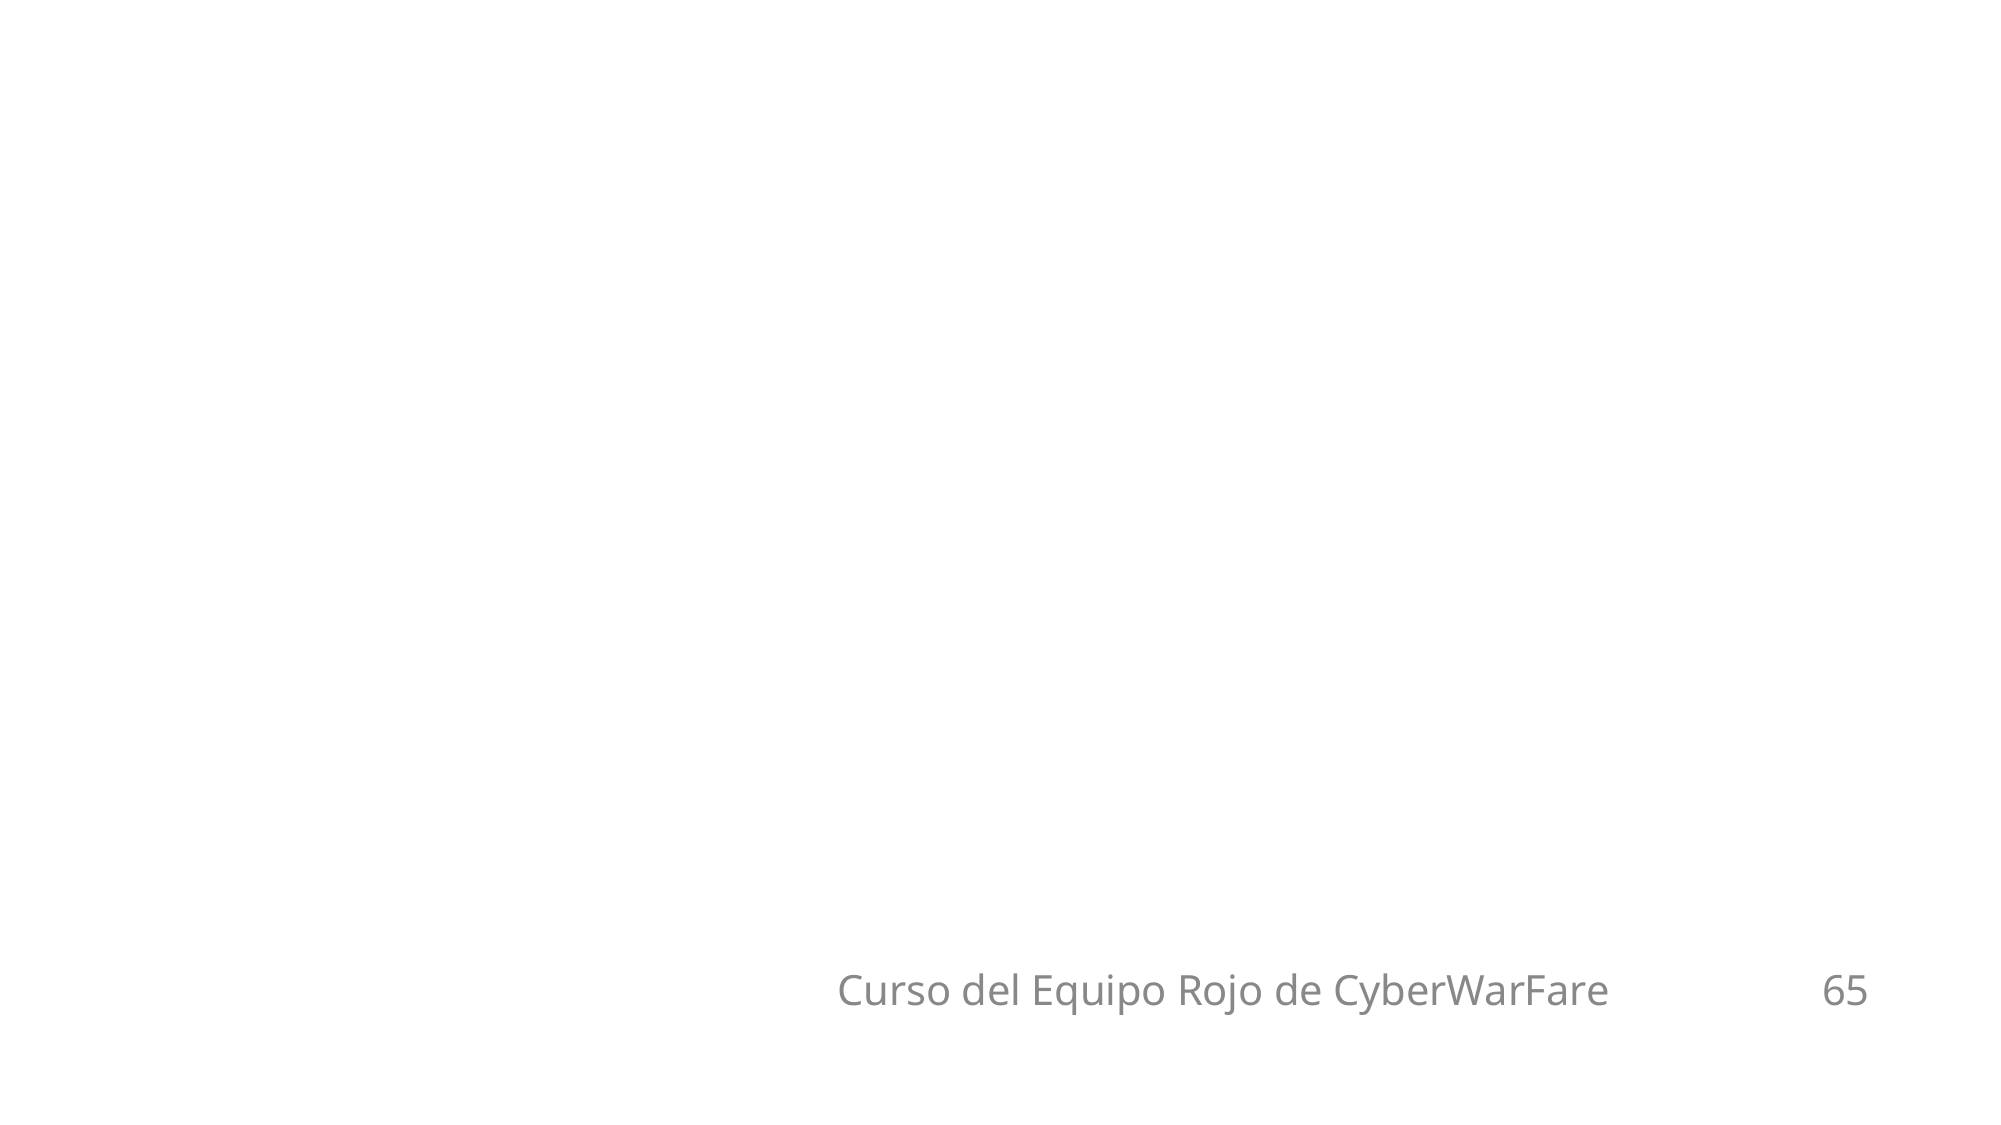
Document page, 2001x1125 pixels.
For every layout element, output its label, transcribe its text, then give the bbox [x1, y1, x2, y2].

text Curso del Equipo Rojo de CyberWarFare 65 [838, 961, 2000, 1018]
